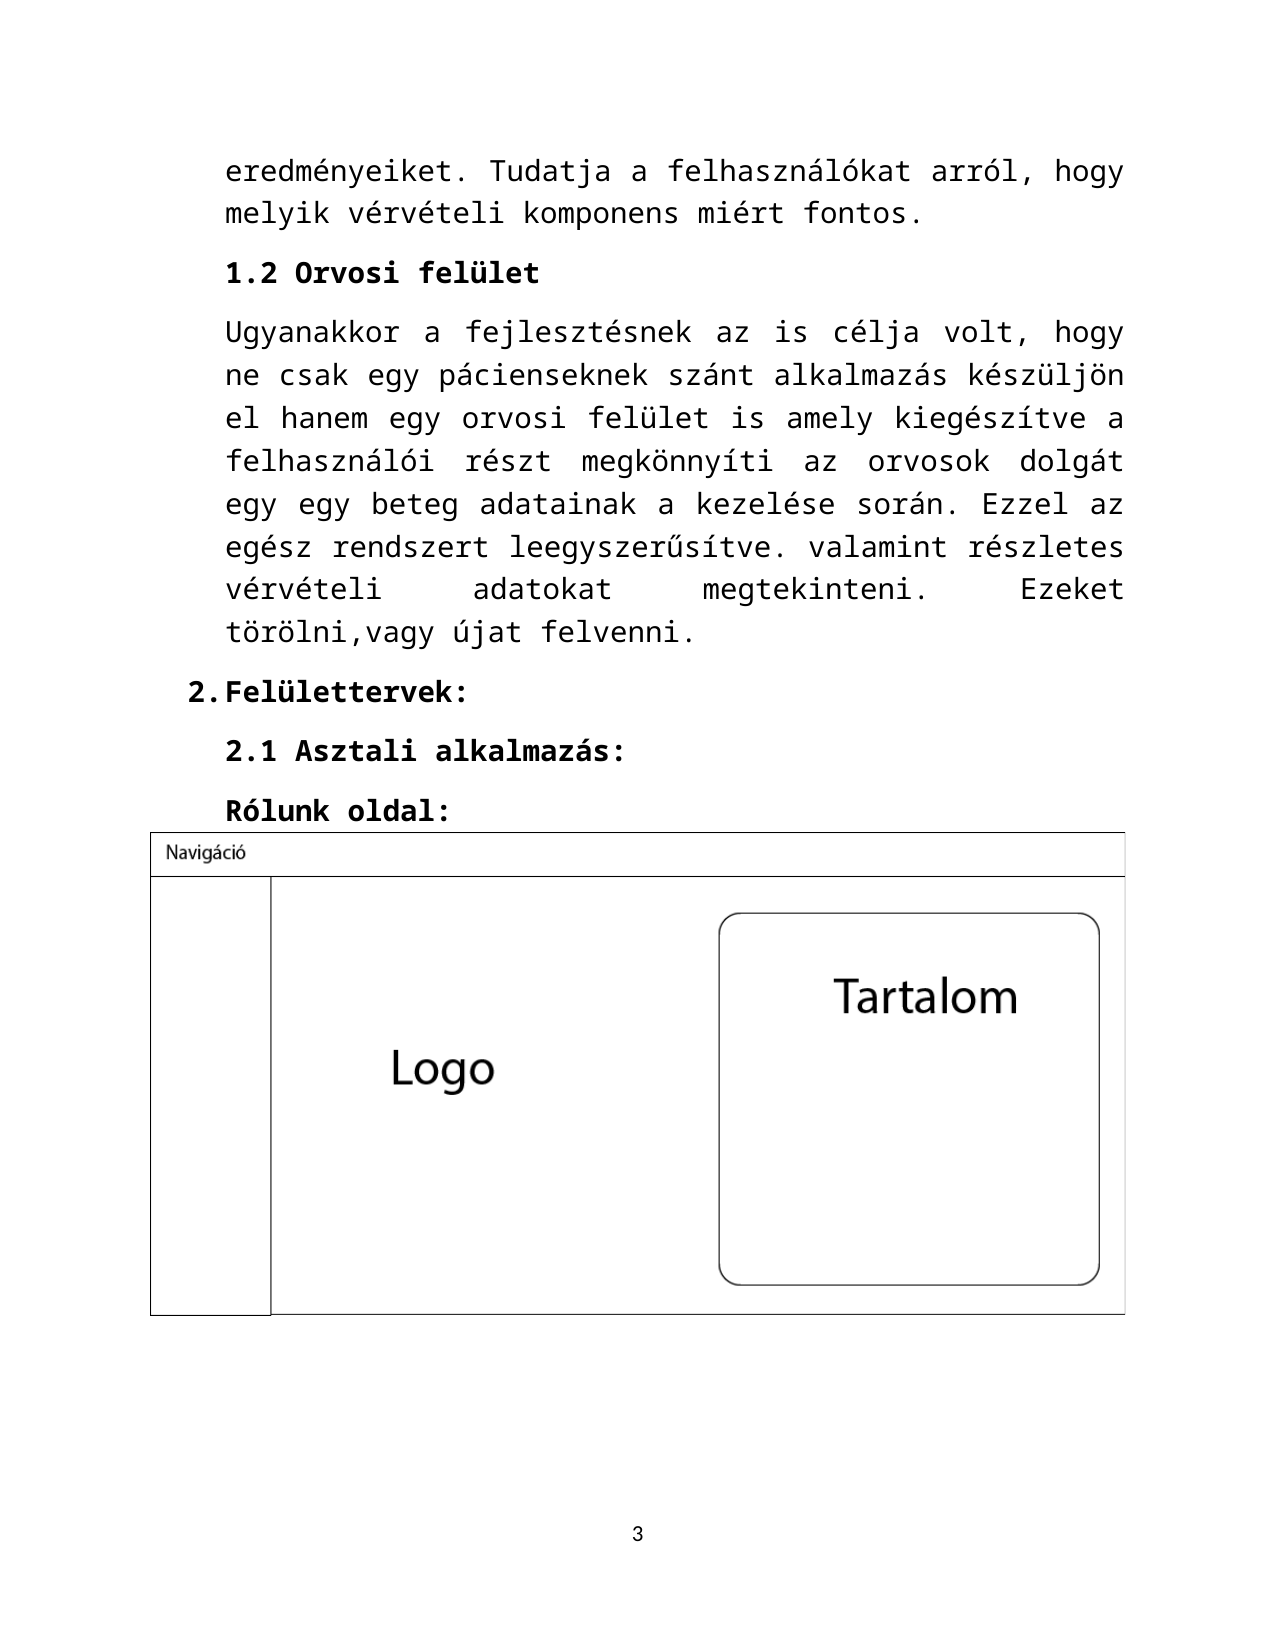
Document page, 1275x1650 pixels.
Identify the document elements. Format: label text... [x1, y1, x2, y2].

list Felülettervek: [187, 671, 1125, 711]
picture [150, 832, 1125, 1316]
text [225, 150, 1125, 232]
text Ugyanakkor a fejlesztésnek az is célja volt, hogy ne csak egy pácienseknek szánt alkalmazás készüljön el hanem egy orvosi felület is amely kiegészítve a felhasználói részt megkönnyíti az orvosok dolgát egy egy beteg adatainak a kezelése során. Ezzel az egész rendszert leegyszerűsítve. valamint részletes vérvételi adatokat megtekinteni. Ezeket törölni,vagy újat felvenni. [225, 312, 1125, 651]
text Rólunk oldal: [225, 790, 1125, 829]
text 1.2 Orvosi felület [225, 252, 1125, 292]
text 2.1 Asztali alkalmazás: [225, 730, 1125, 770]
